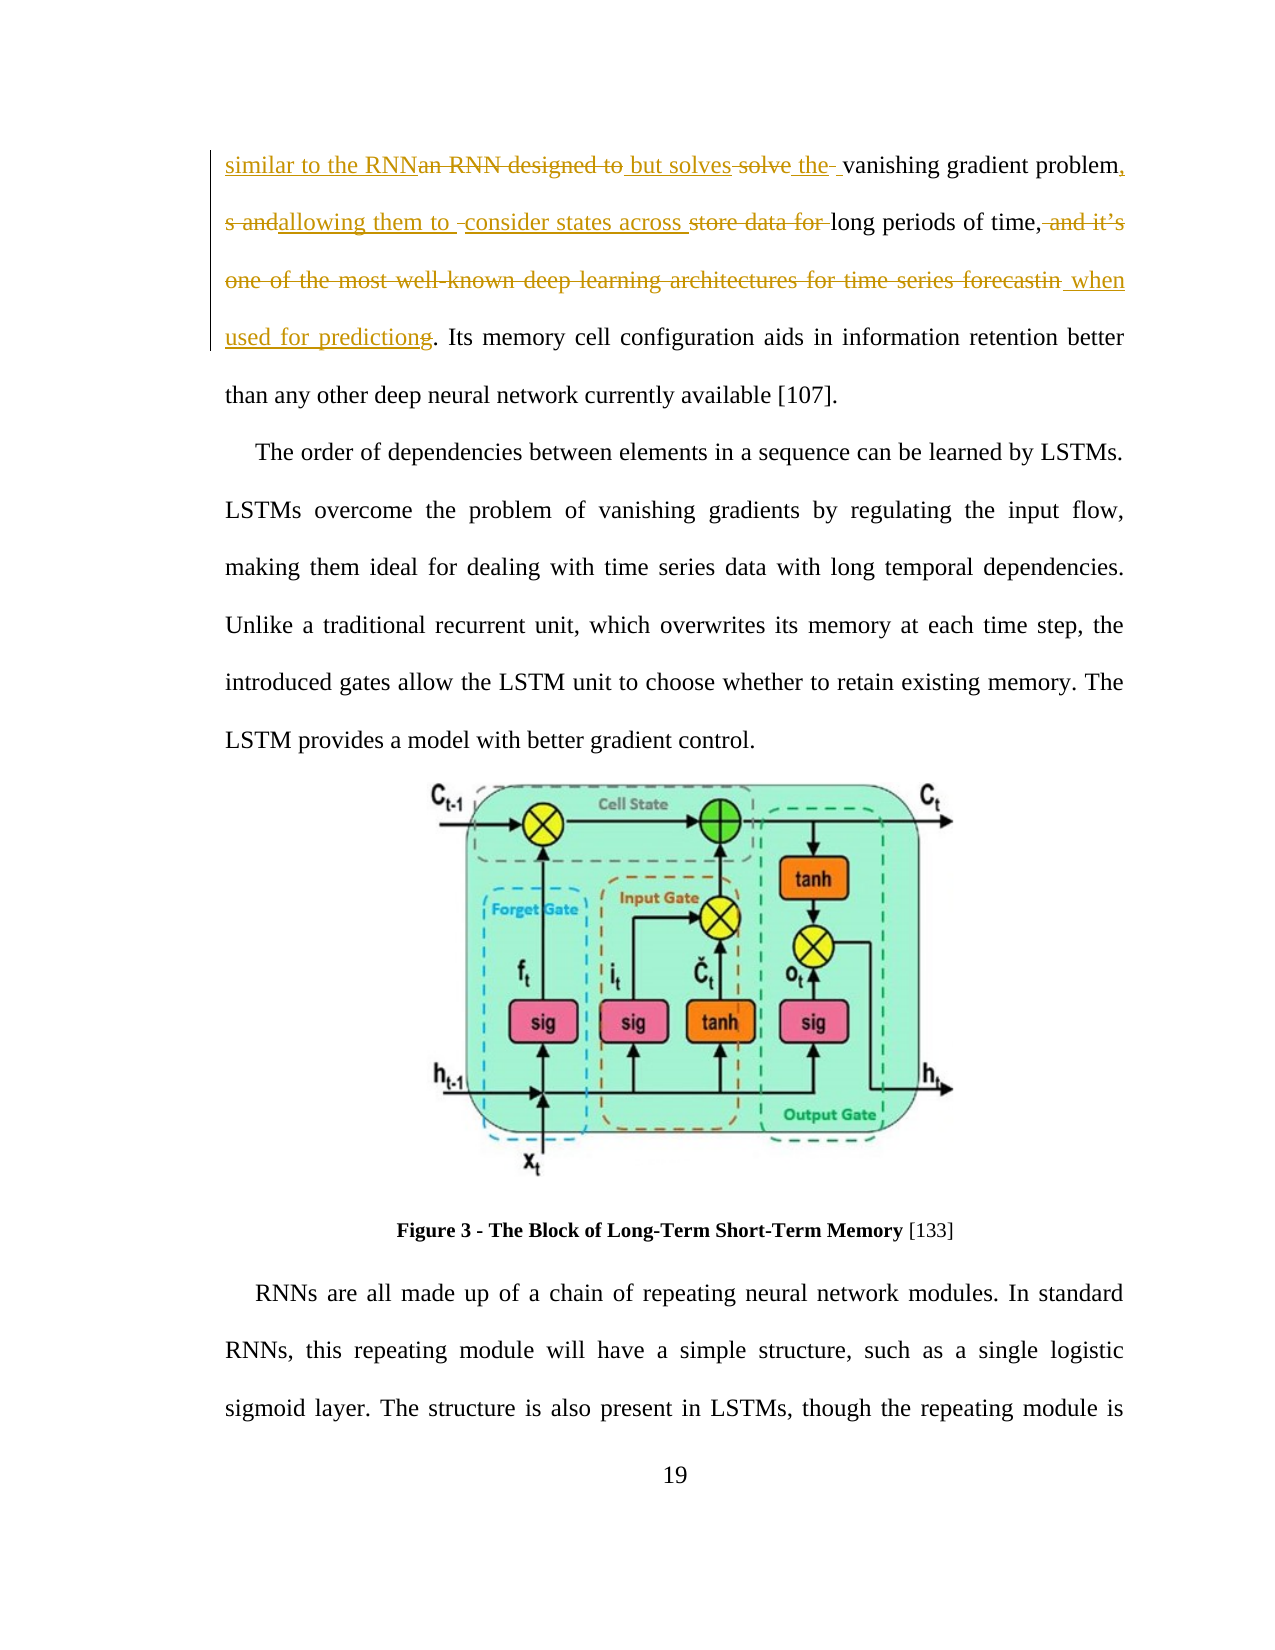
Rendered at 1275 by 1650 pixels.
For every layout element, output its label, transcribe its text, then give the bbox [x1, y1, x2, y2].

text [225, 150, 1125, 409]
text Figure 3 - The Block of Long-Term Short-Term Memory [133] [225, 1217, 1125, 1242]
picture [426, 782, 954, 1177]
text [225, 1278, 1125, 1422]
text The order of dependencies between elements in a sequence can be learned by LSTMs. LSTMs overcome the problem of vanishing gradients by regulating the input flow, making them ideal for dealing with time series data with long temporal dependencies. Unlike a traditional recurrent unit, which overwrites its memory at each time step, the introduced gates allow the LSTM unit to choose whether to retain existing memory. The LSTM provides a model with better gradient control. [225, 437, 1125, 754]
